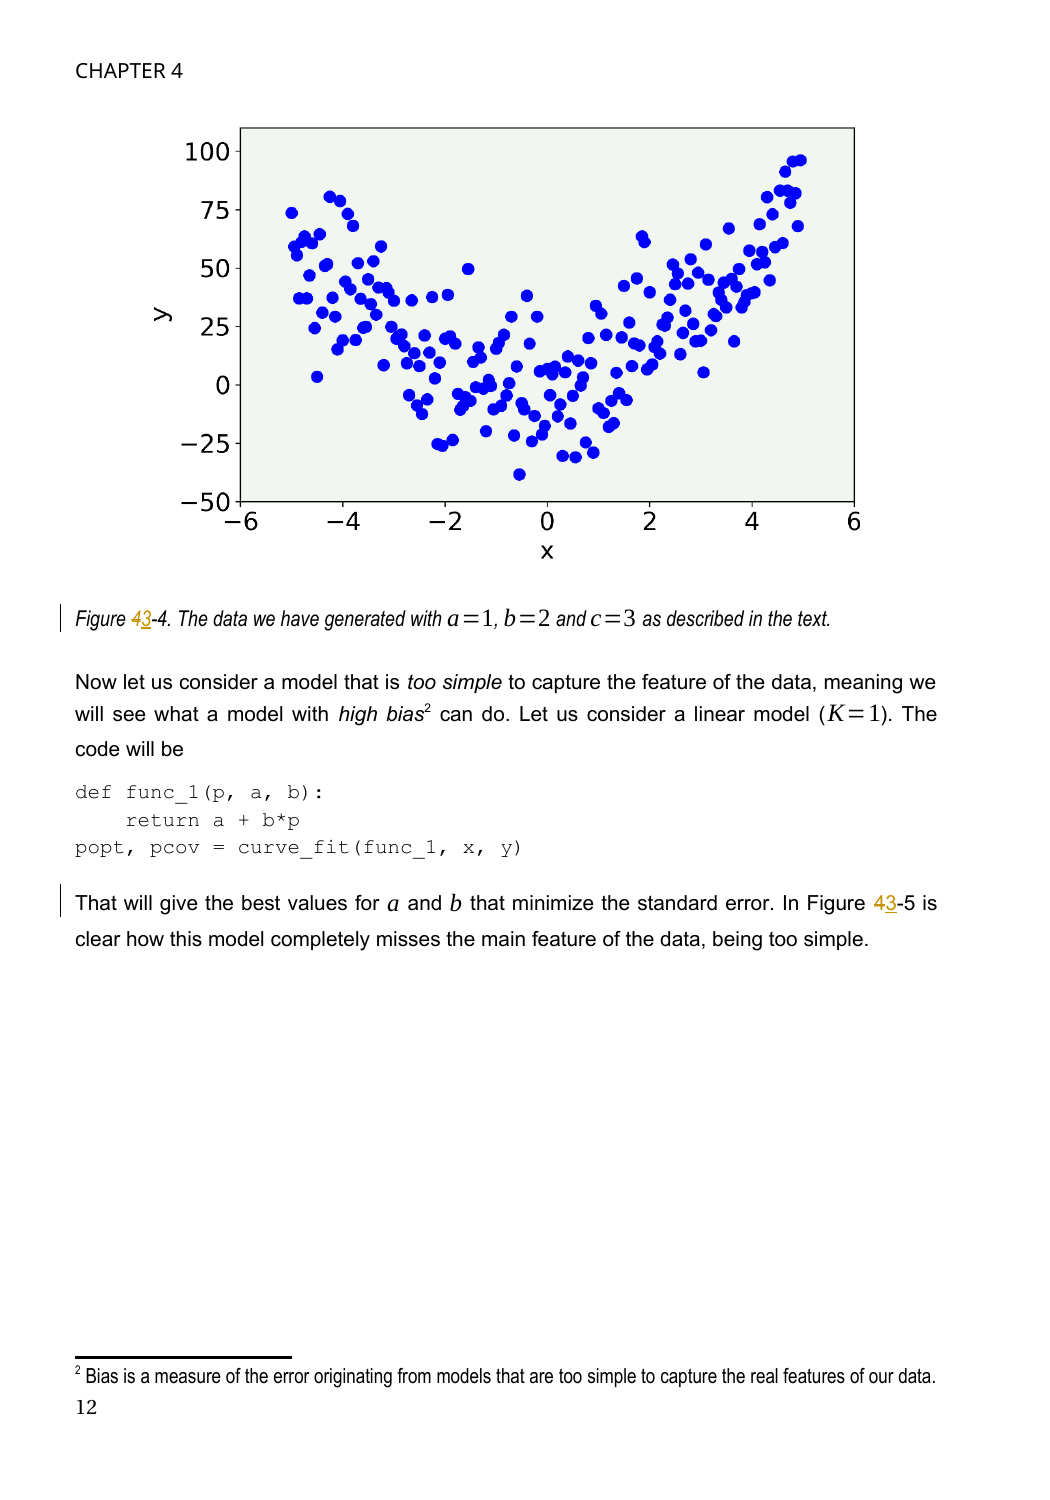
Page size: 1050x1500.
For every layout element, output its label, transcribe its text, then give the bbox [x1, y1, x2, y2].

text popt, pcov = curve_fit(func_1, x, y) [75, 836, 937, 859]
text Figure -4. The data we have generated with , and as described in the text. [75, 604, 937, 632]
text def func_1(p, a, b): [75, 781, 937, 805]
text That will give the best values for and that minimize the standard error. In Figure -5 is clear how this model completely misses the main feature of the data, being too simple. [75, 884, 937, 950]
text return a + b*p [75, 808, 937, 832]
picture [141, 112, 871, 563]
text Now let us consider a model that is too simple to capture the feature of the data, meaning we will see what a model with high bias can do. Let us consider a linear model (). The code will be [75, 661, 937, 761]
